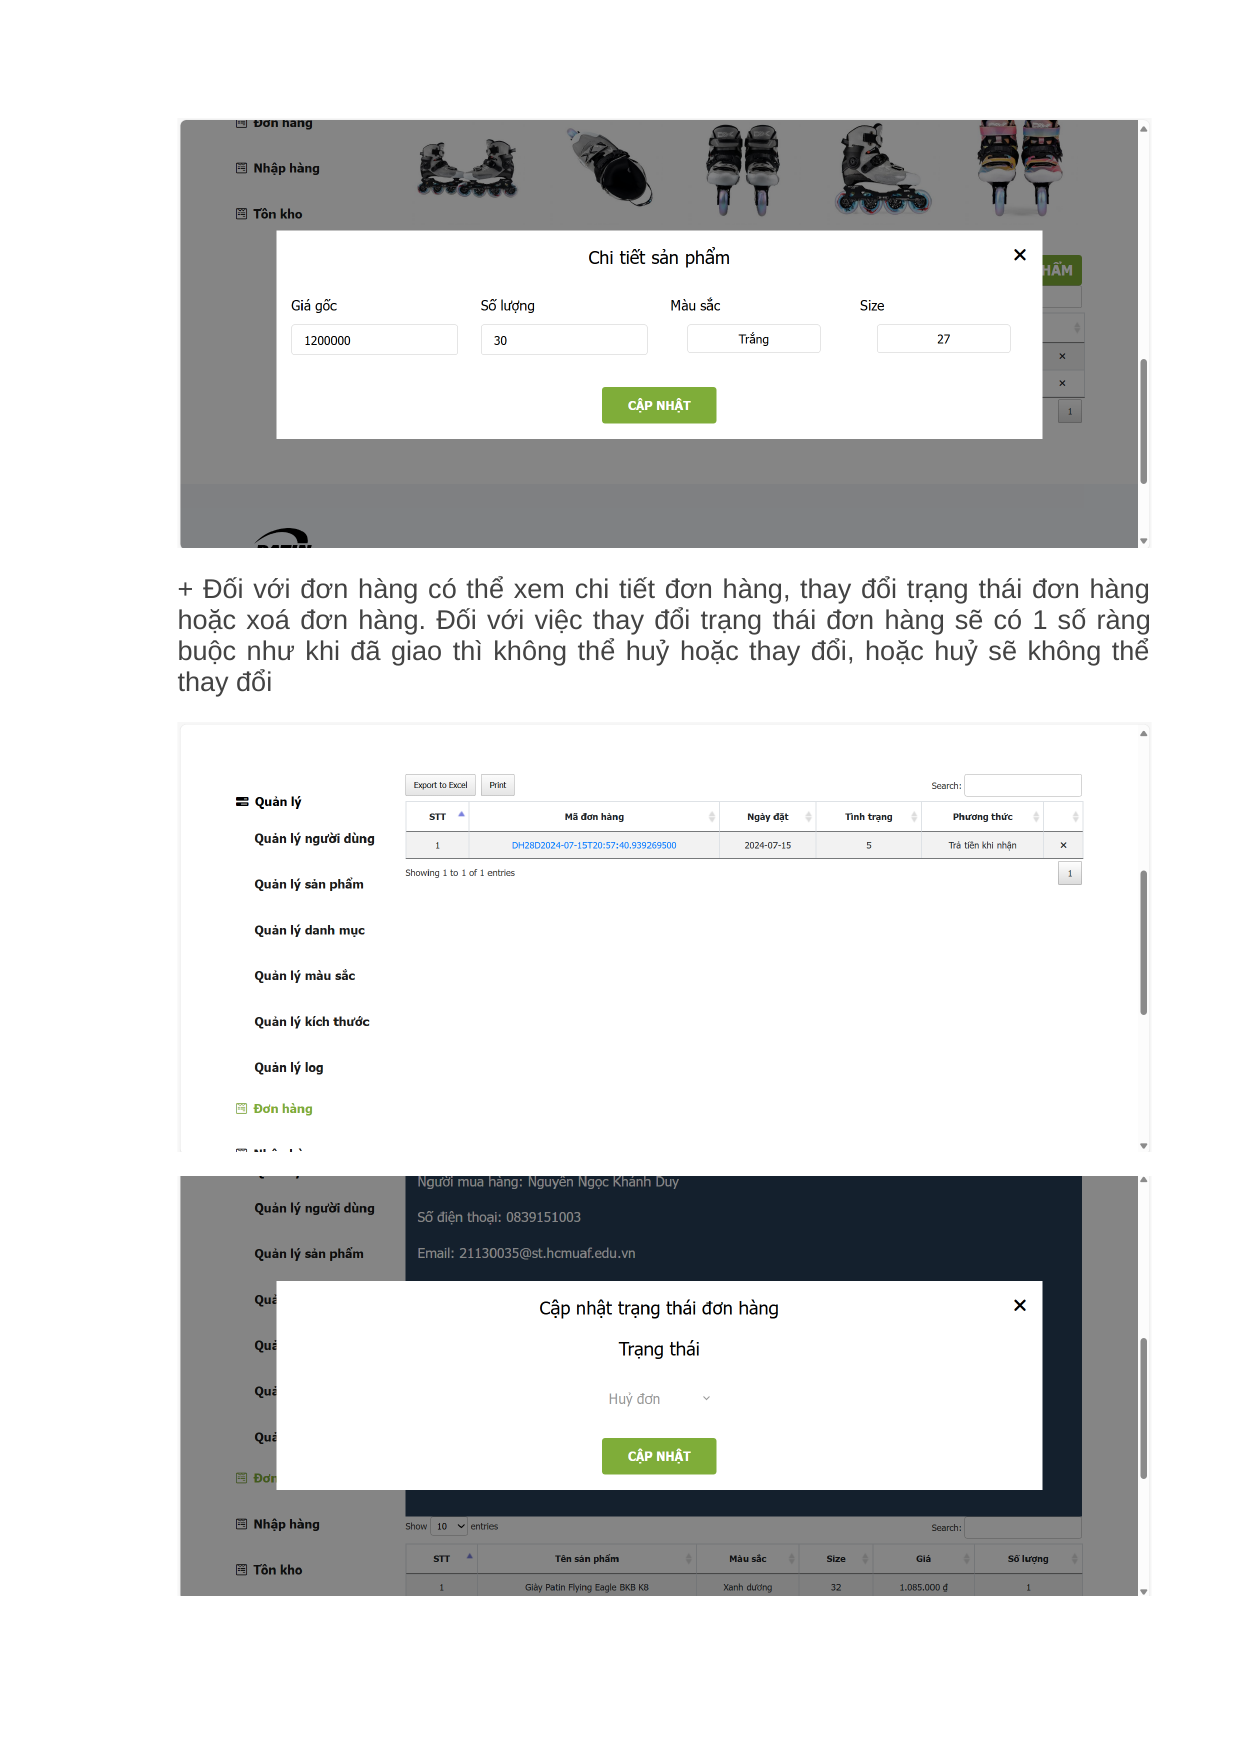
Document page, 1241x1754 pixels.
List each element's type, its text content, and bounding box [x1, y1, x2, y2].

picture [177, 722, 1152, 1152]
text + Đối với đơn hàng có thể xem chi tiết đơn hàng, thay đổi trạng thái đơn hàng hoặc xoá đơn hàng. Đối với việc thay đổi trạng thái đơn hàng sẽ có 1 số ràng buộc như khi đã giao thì không thể huỷ hoặc thay đổi, hoặc huỷ sẽ không thể thay đổi [177, 573, 1152, 698]
picture [177, 118, 1152, 548]
picture [177, 1176, 1152, 1596]
